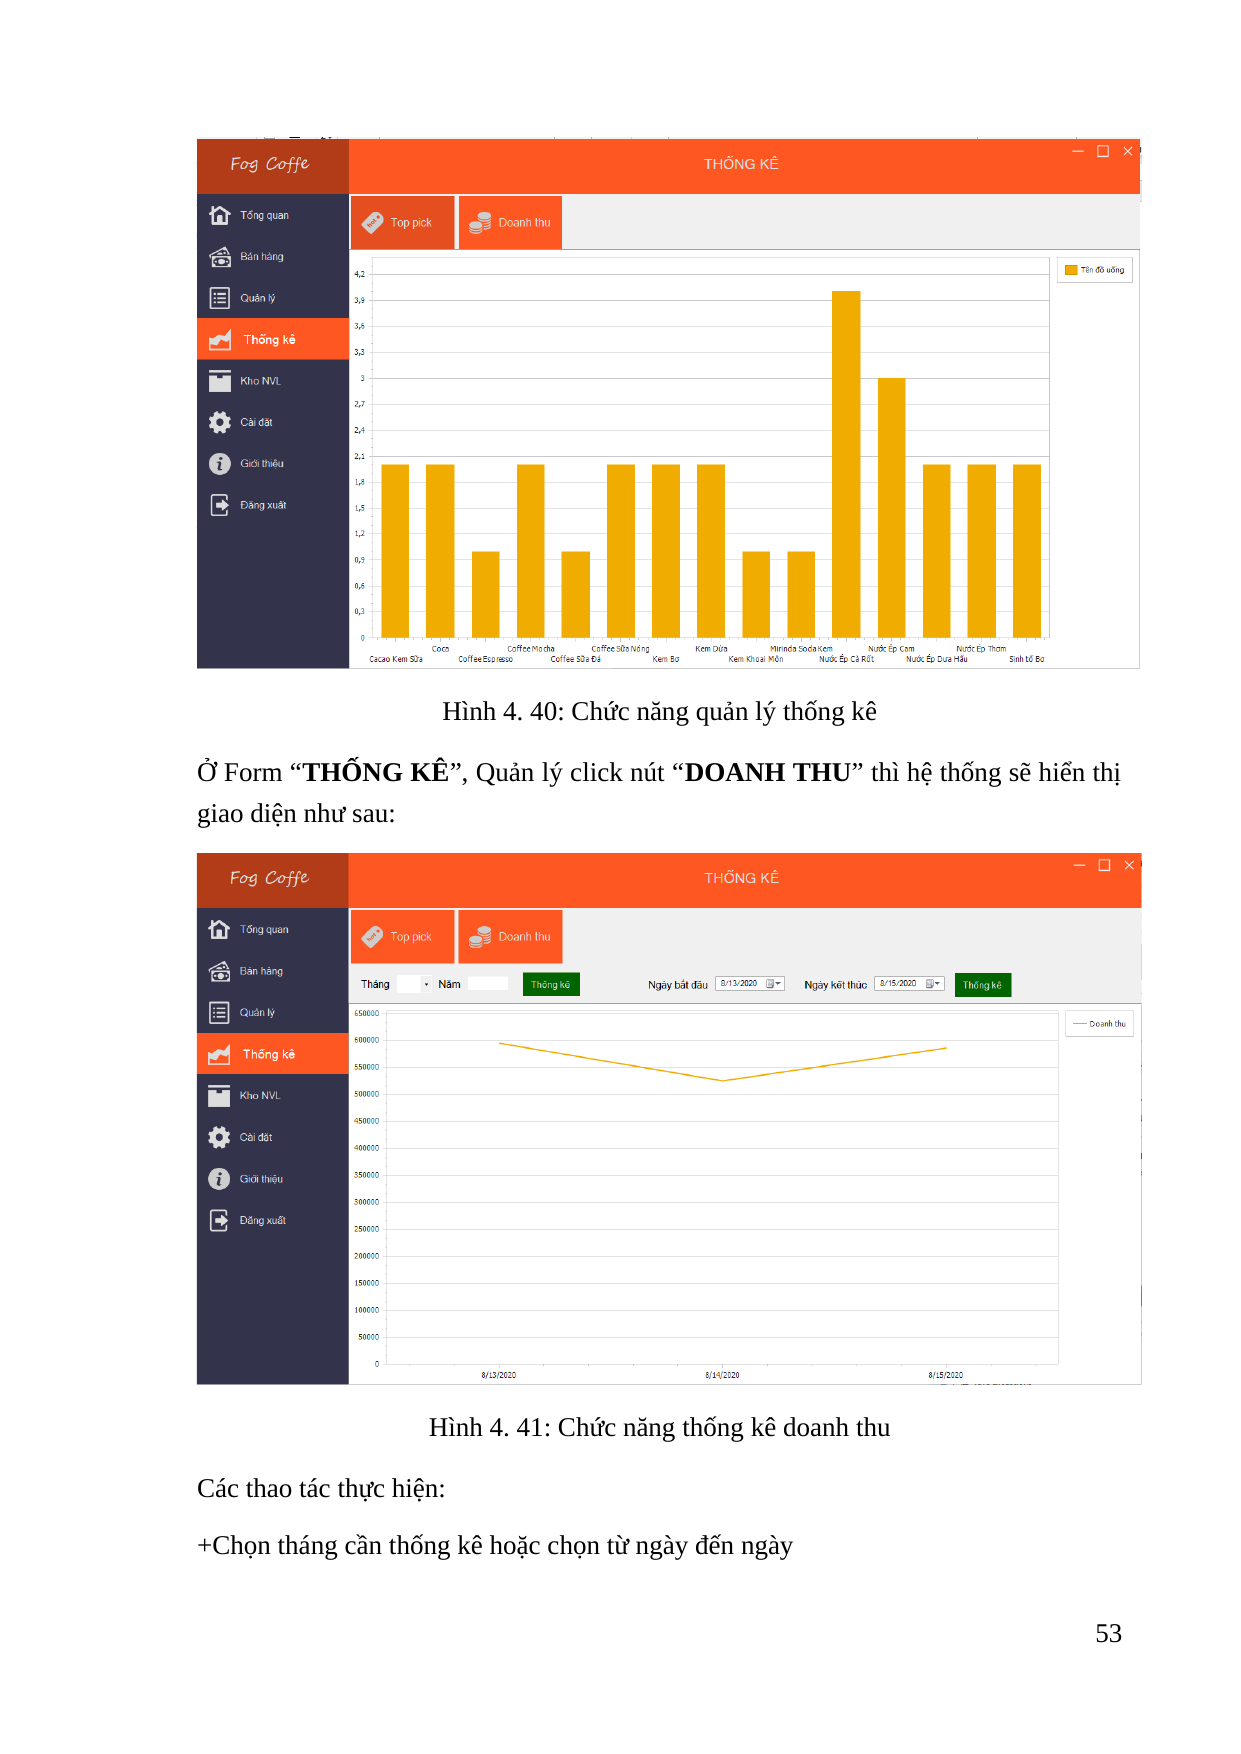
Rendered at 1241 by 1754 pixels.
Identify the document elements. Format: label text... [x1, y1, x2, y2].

text Hình 4. 41: Chức năng thống kê doanh thu [197, 1411, 1122, 1442]
text Hình 4. 40: Chức năng quản lý thống kê [197, 695, 1122, 726]
text +Chọn tháng cần thống kê hoặc chọn từ ngày đến ngày [197, 1529, 1122, 1560]
text Các thao tác thực hiện: [197, 1472, 1122, 1503]
picture [196, 853, 1142, 1385]
text Ở Form “THỐNG KÊ”, Quản lý click nút “DOANH THU” thì hệ thống sẽ hiển thị giao diện như sau: [197, 756, 1122, 828]
picture [196, 137, 1142, 669]
